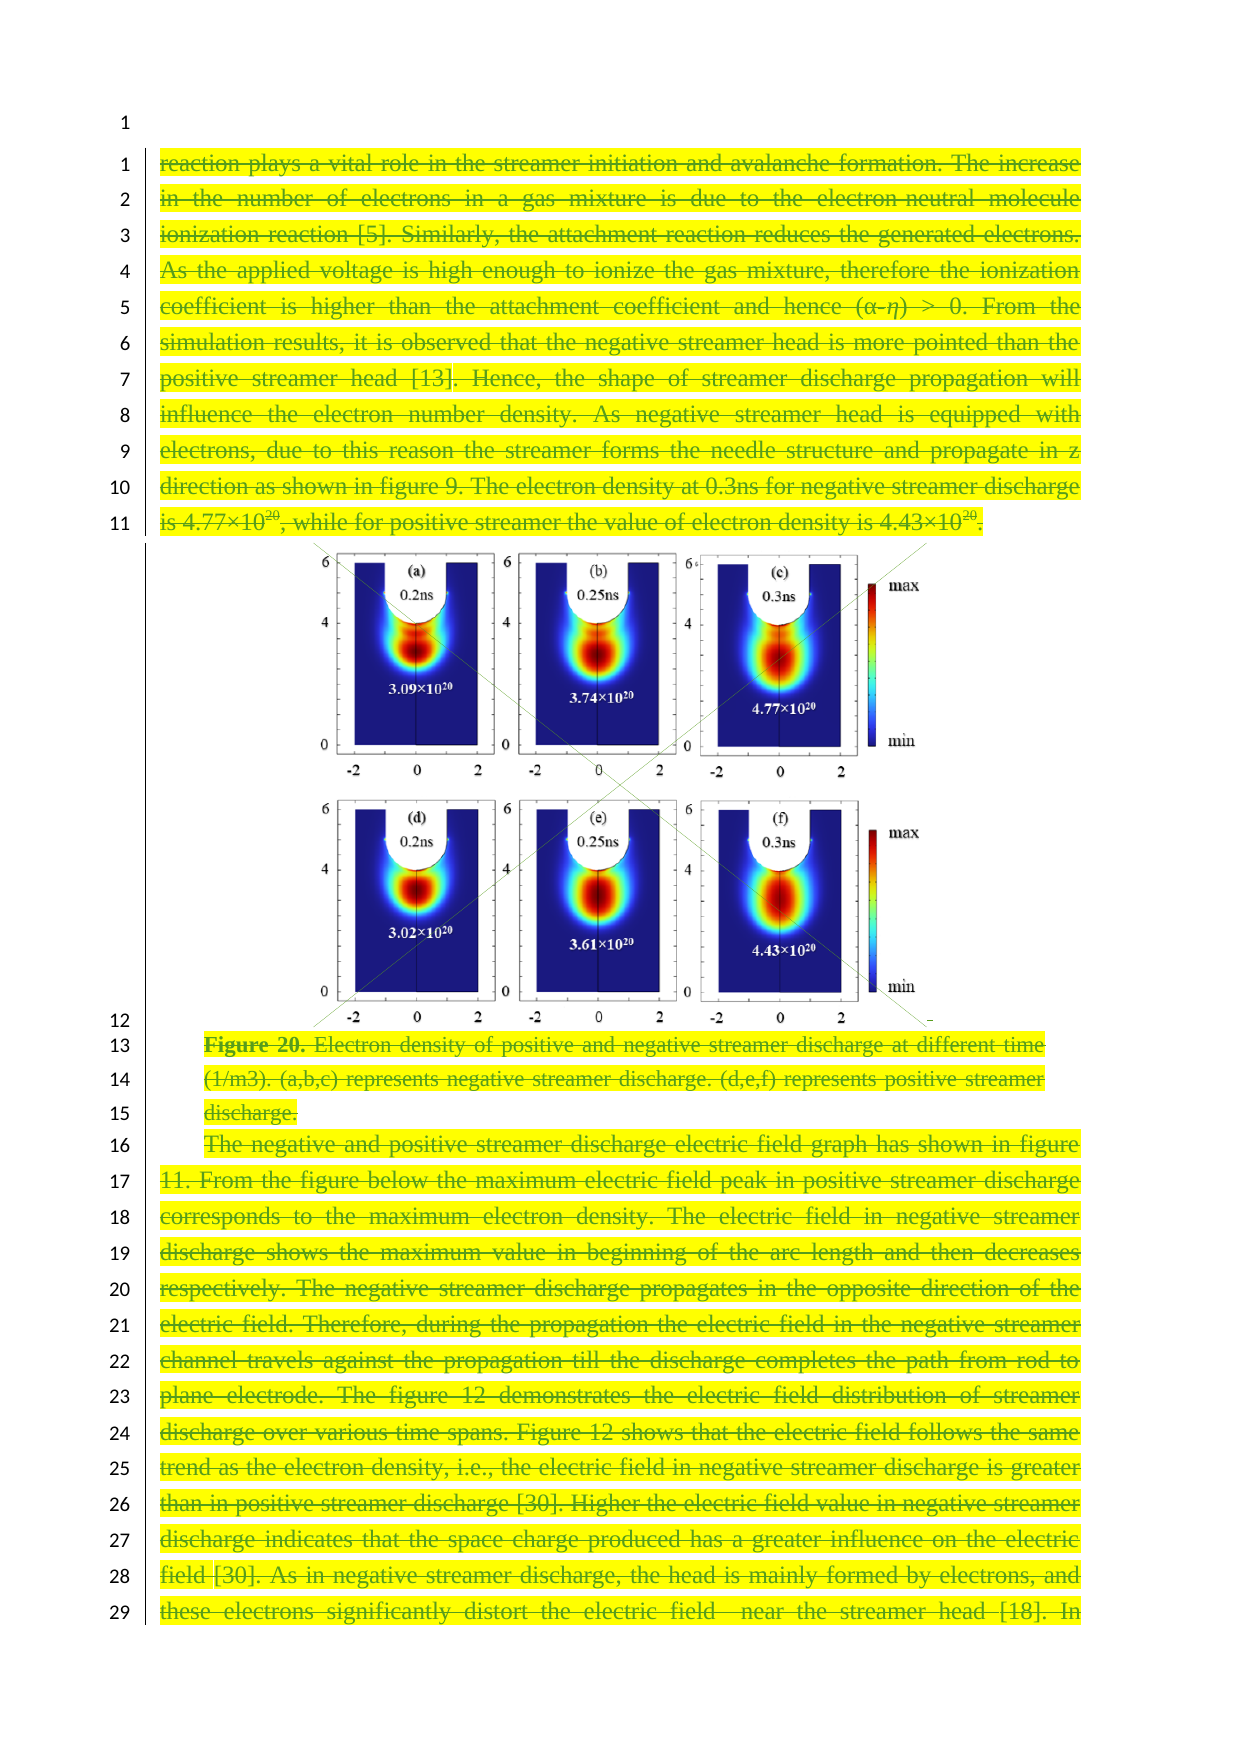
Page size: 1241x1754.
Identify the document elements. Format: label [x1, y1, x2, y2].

picture [313, 544, 618, 1026]
picture [314, 786, 926, 1028]
picture [314, 542, 926, 784]
picture [622, 544, 927, 1026]
